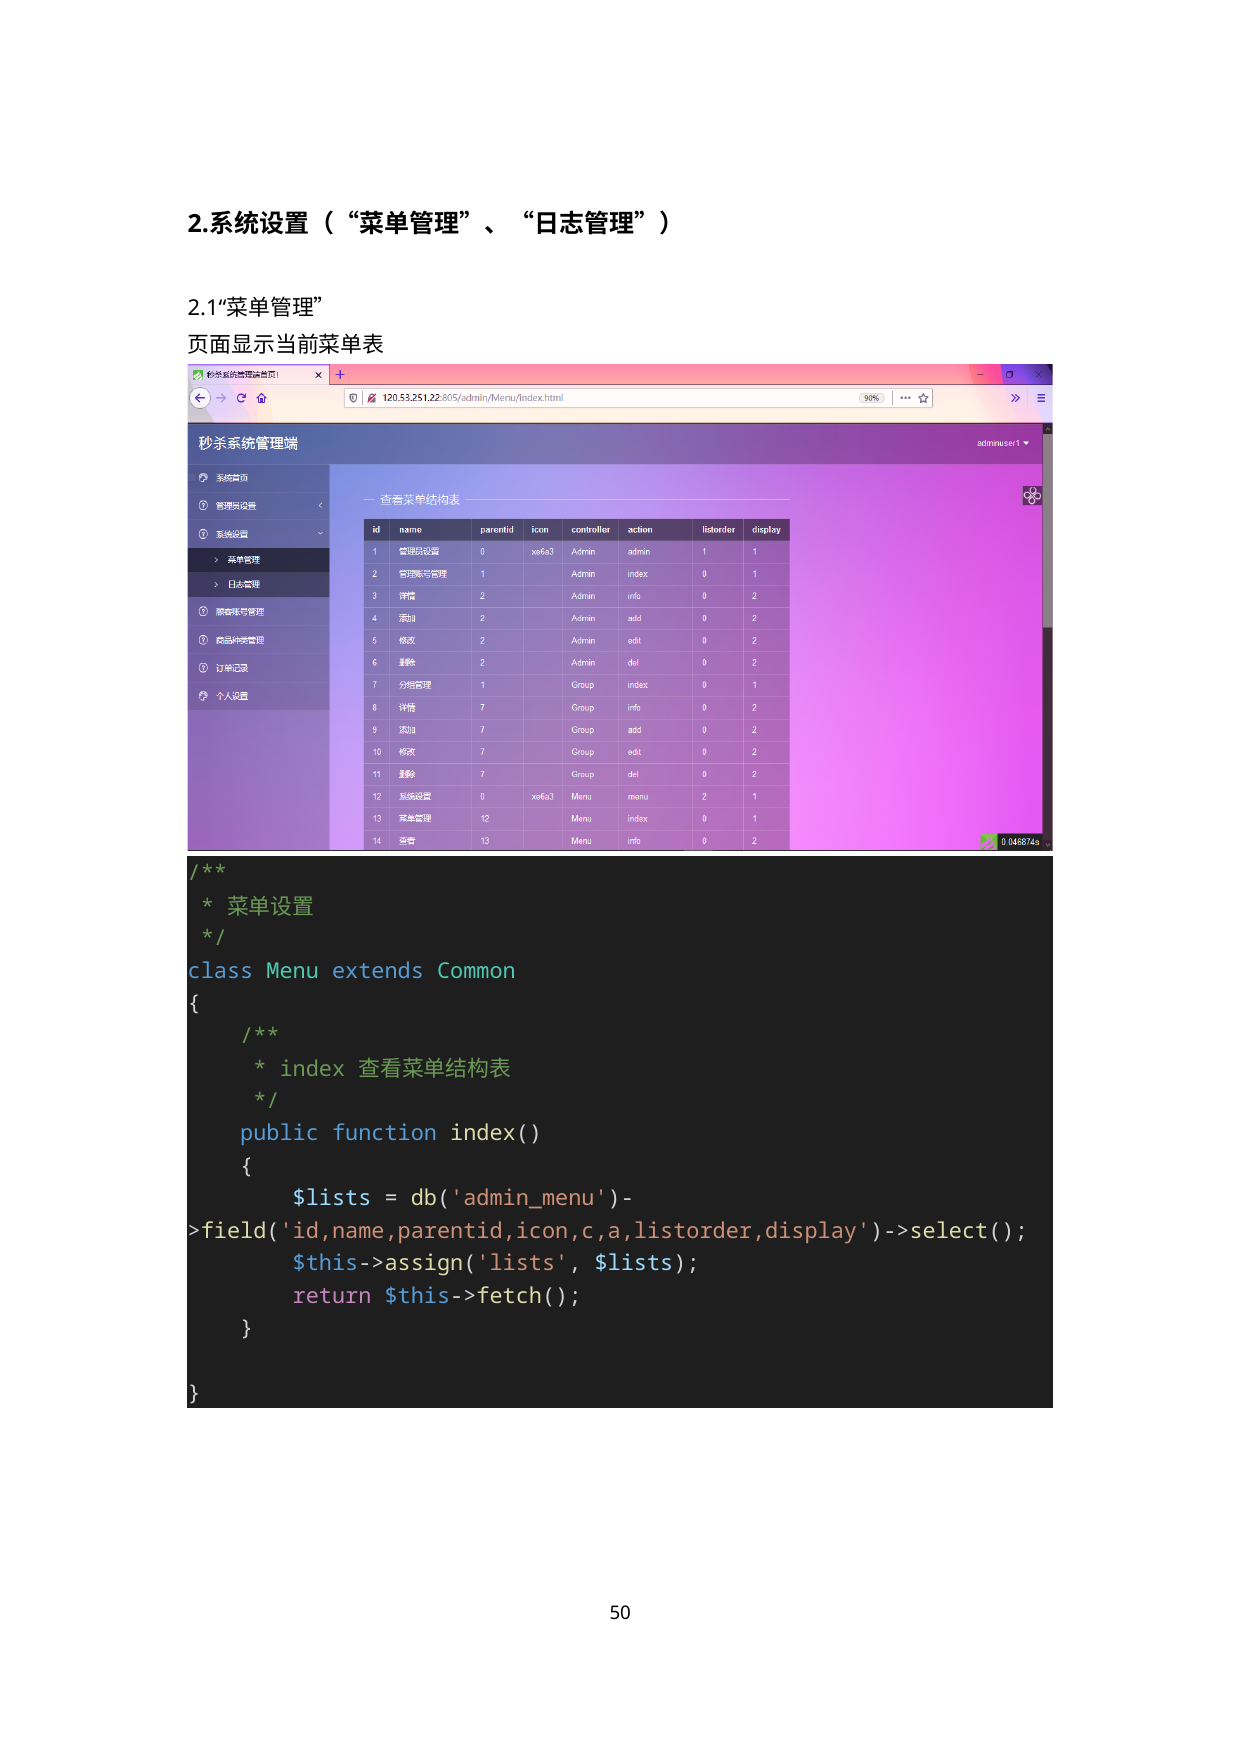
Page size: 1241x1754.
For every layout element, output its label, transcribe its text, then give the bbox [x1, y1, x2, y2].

text */ [187, 1083, 1053, 1116]
text public function index() [187, 1116, 1053, 1148]
text } [187, 1311, 1053, 1343]
text 2.1“菜单管理” [187, 289, 1053, 322]
subtitle 2.系统设置（“菜单管理”、“日志管理”） [187, 189, 1053, 254]
picture [187, 364, 1053, 851]
text 页面显示当前菜单表 [187, 327, 1053, 359]
text return $this->fetch(); [187, 1278, 1053, 1311]
text class Menu extends Common [187, 953, 1053, 986]
text $lists = db('admin_menu')->field('id,name,parentid,icon,c,a,listorder,display')->select(); [187, 1181, 1053, 1246]
text /** [187, 1018, 1053, 1051]
text * index 查看菜单结构表 [187, 1051, 1053, 1083]
text } [187, 1376, 1053, 1408]
text { [187, 1148, 1053, 1181]
text /** [187, 856, 1053, 888]
text { [187, 986, 1053, 1018]
text $this->assign('lists', $lists); [187, 1246, 1053, 1278]
text * 菜单设置 [187, 888, 1053, 921]
text */ [187, 921, 1053, 953]
